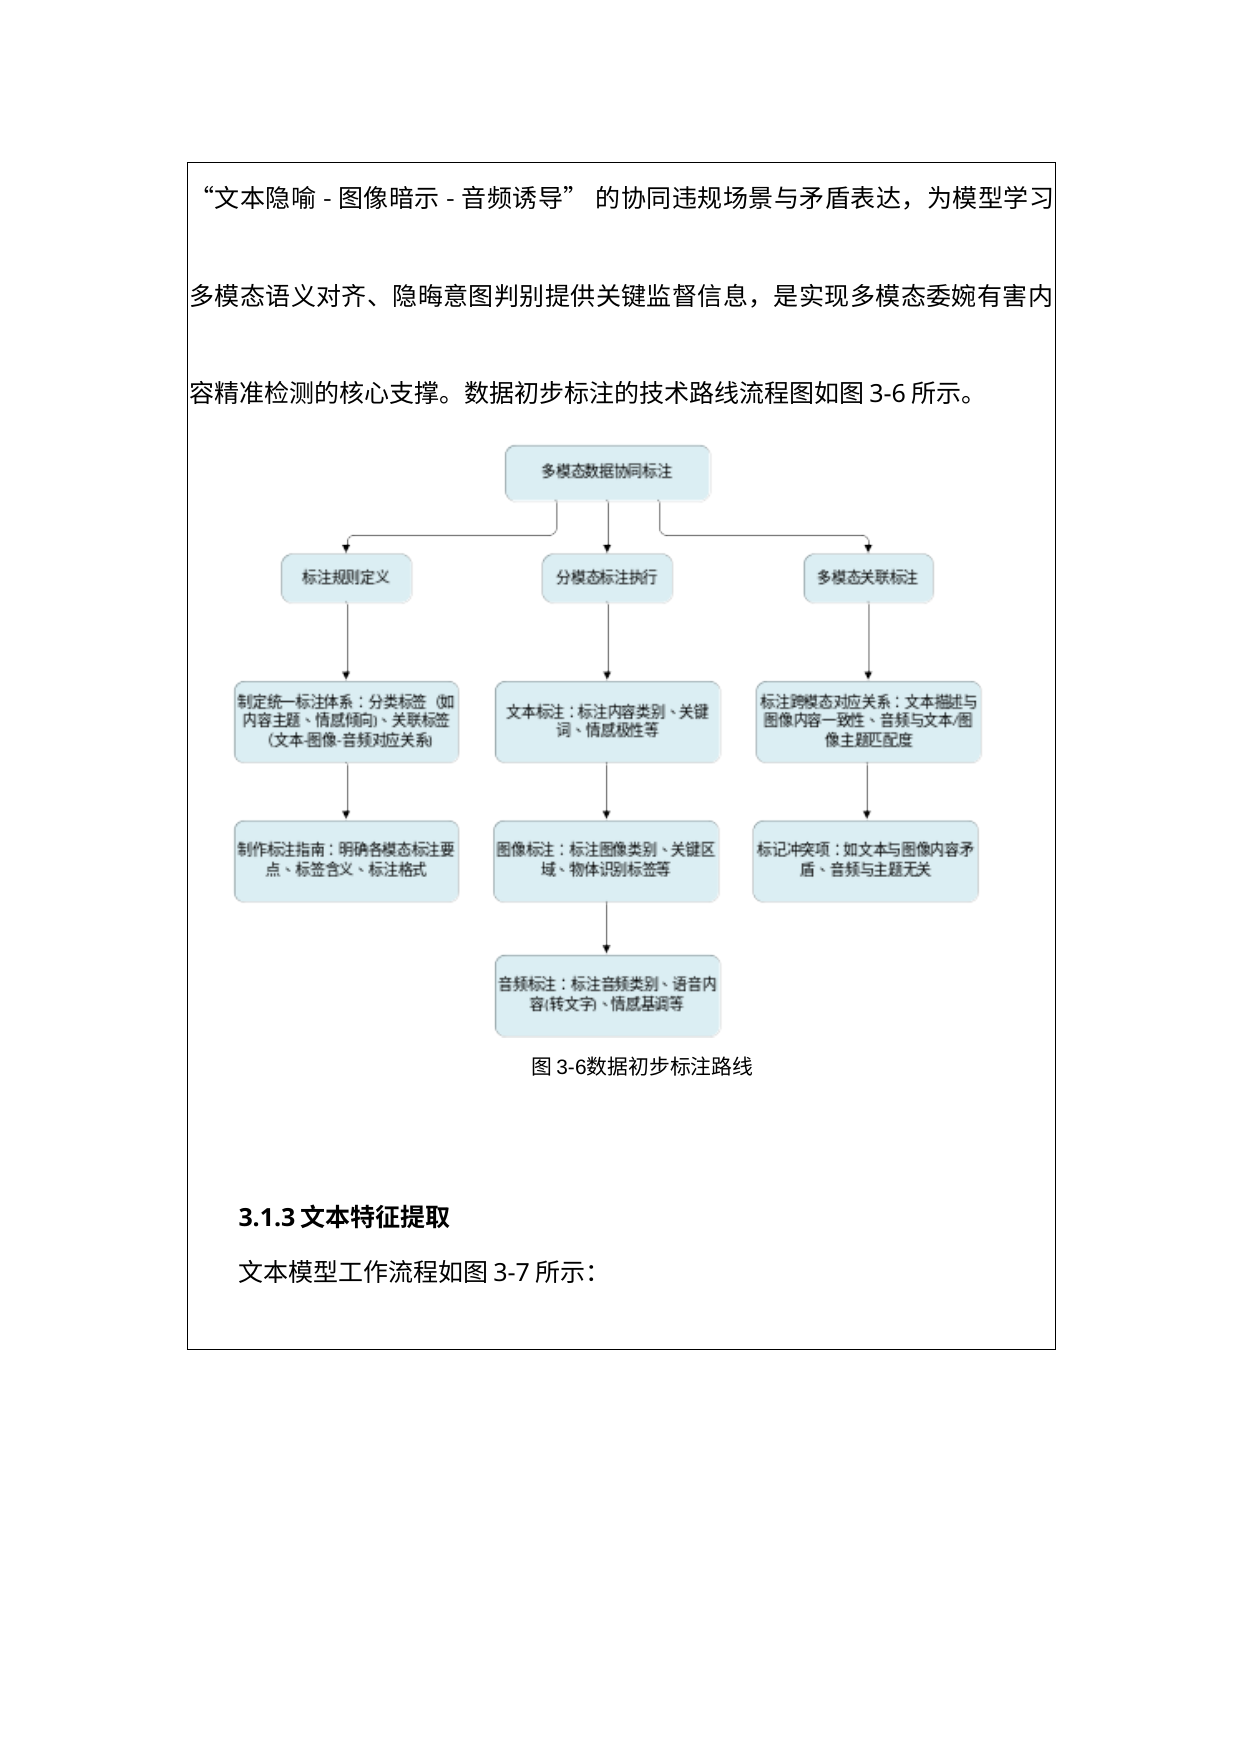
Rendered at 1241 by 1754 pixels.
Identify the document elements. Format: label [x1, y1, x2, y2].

table_cell [188, 163, 1055, 1349]
